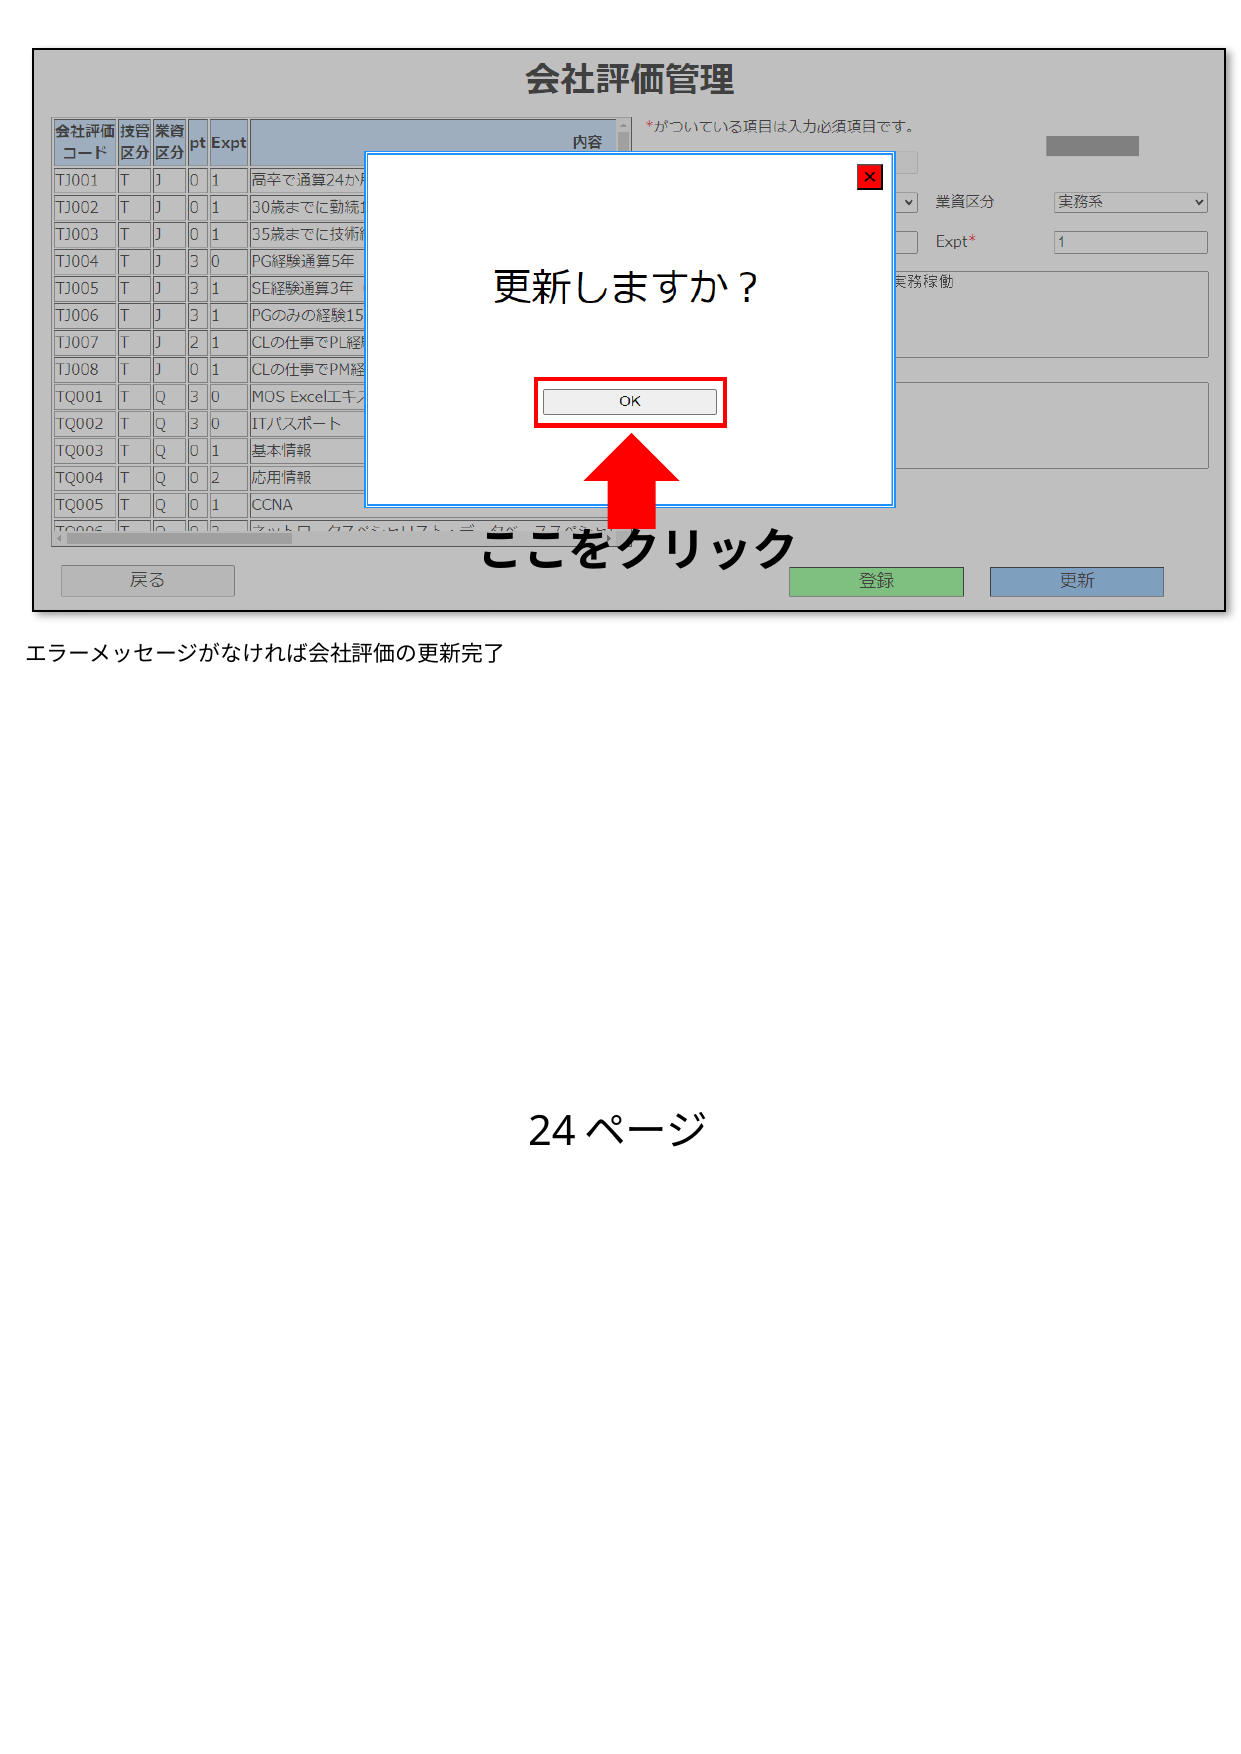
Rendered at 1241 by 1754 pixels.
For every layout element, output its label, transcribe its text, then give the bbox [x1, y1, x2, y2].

picture [34, 50, 1224, 610]
text エラーメッセージがなければ会社評価の更新完了 [25, 633, 1215, 670]
